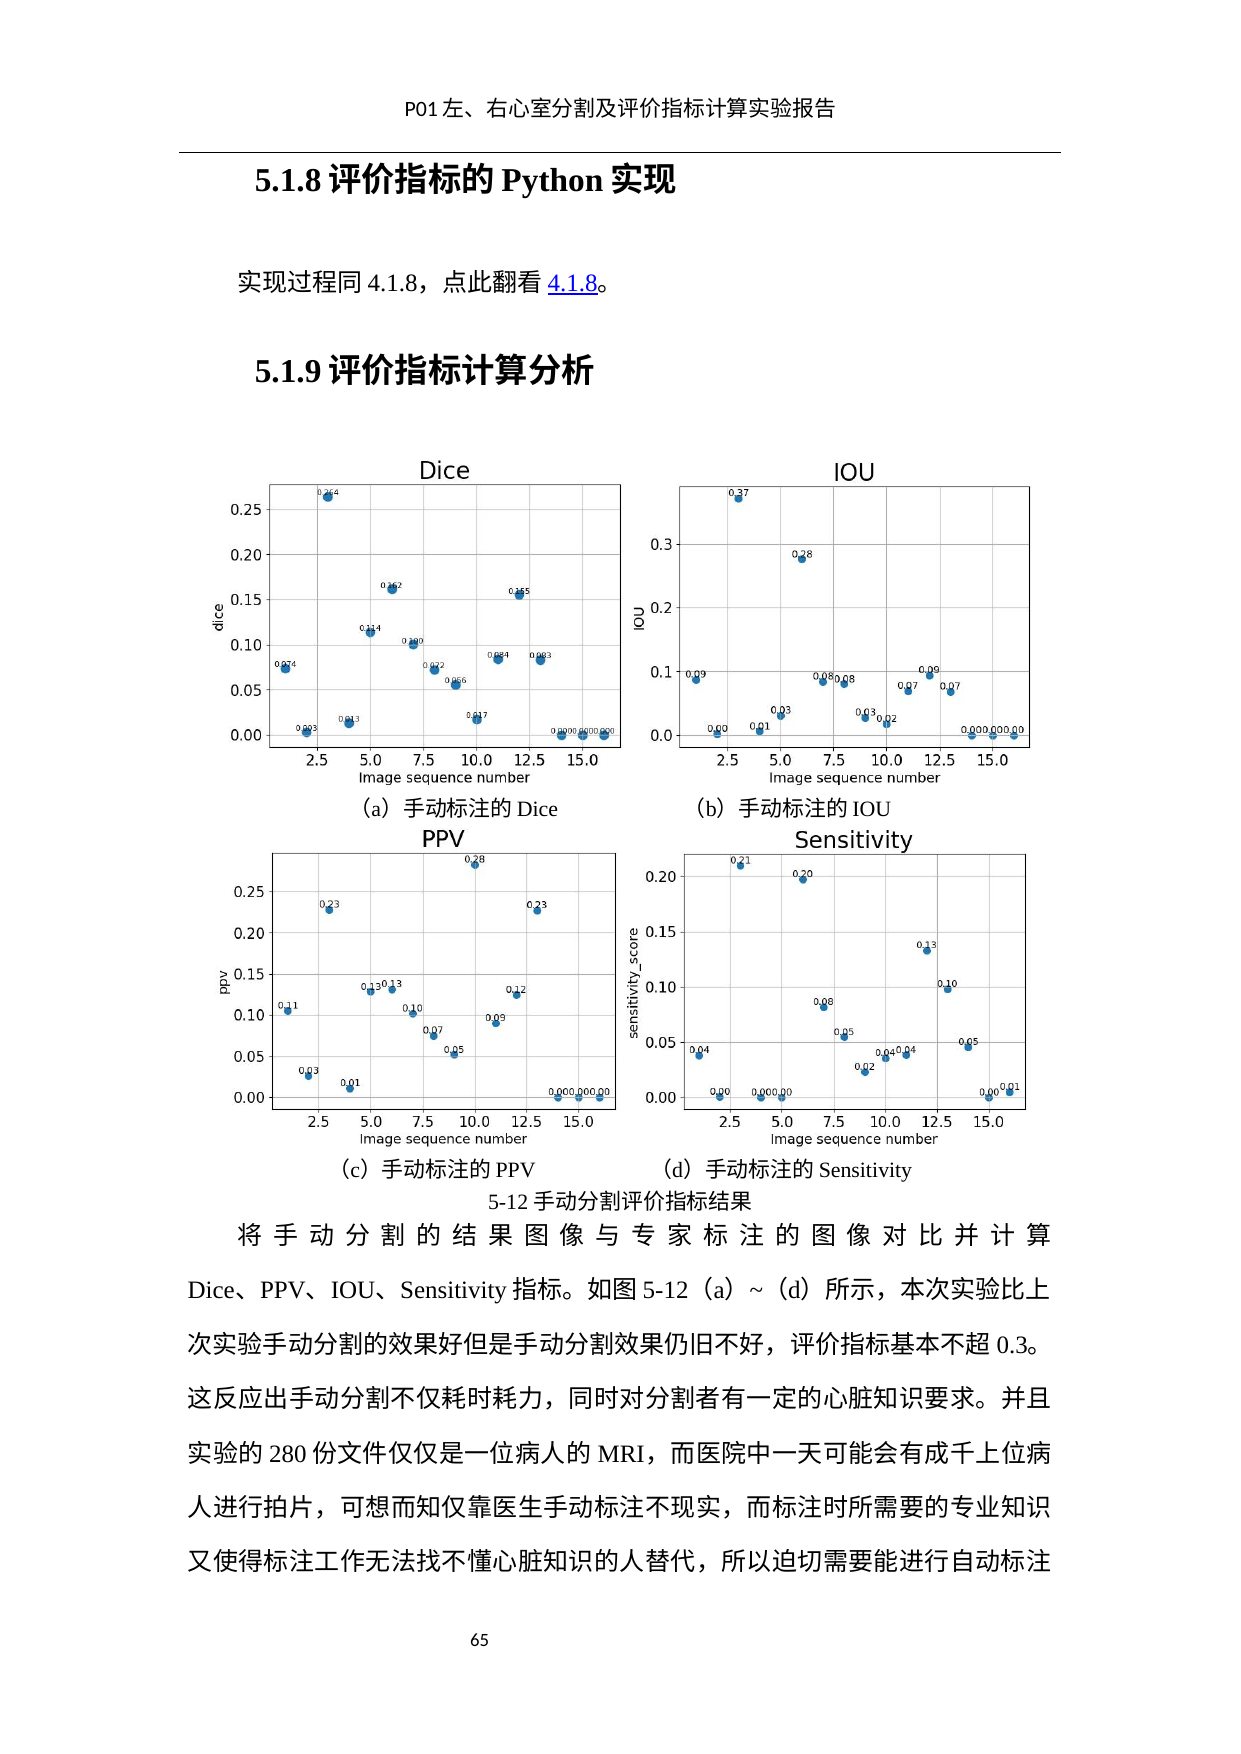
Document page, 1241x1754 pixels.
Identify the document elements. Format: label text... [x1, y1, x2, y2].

picture [209, 823, 1031, 1153]
list 手动标注的PPV （d）手动标注的Sensitivity [187, 1152, 1053, 1184]
text （a）手动标注的Dice （b）手动标注的IOU [187, 791, 1053, 823]
subtitle 5.1.8评价指标的Python实现 [187, 153, 1053, 201]
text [187, 1216, 1053, 1578]
subtitle 5.1.9评价指标计算分析 [187, 344, 1053, 392]
picture [205, 454, 1035, 792]
text 5-12 手动分割评价指标结果 [187, 1184, 1053, 1216]
text 实现过程同4.1.8，点此翻看4.1.8。 [187, 263, 1053, 299]
